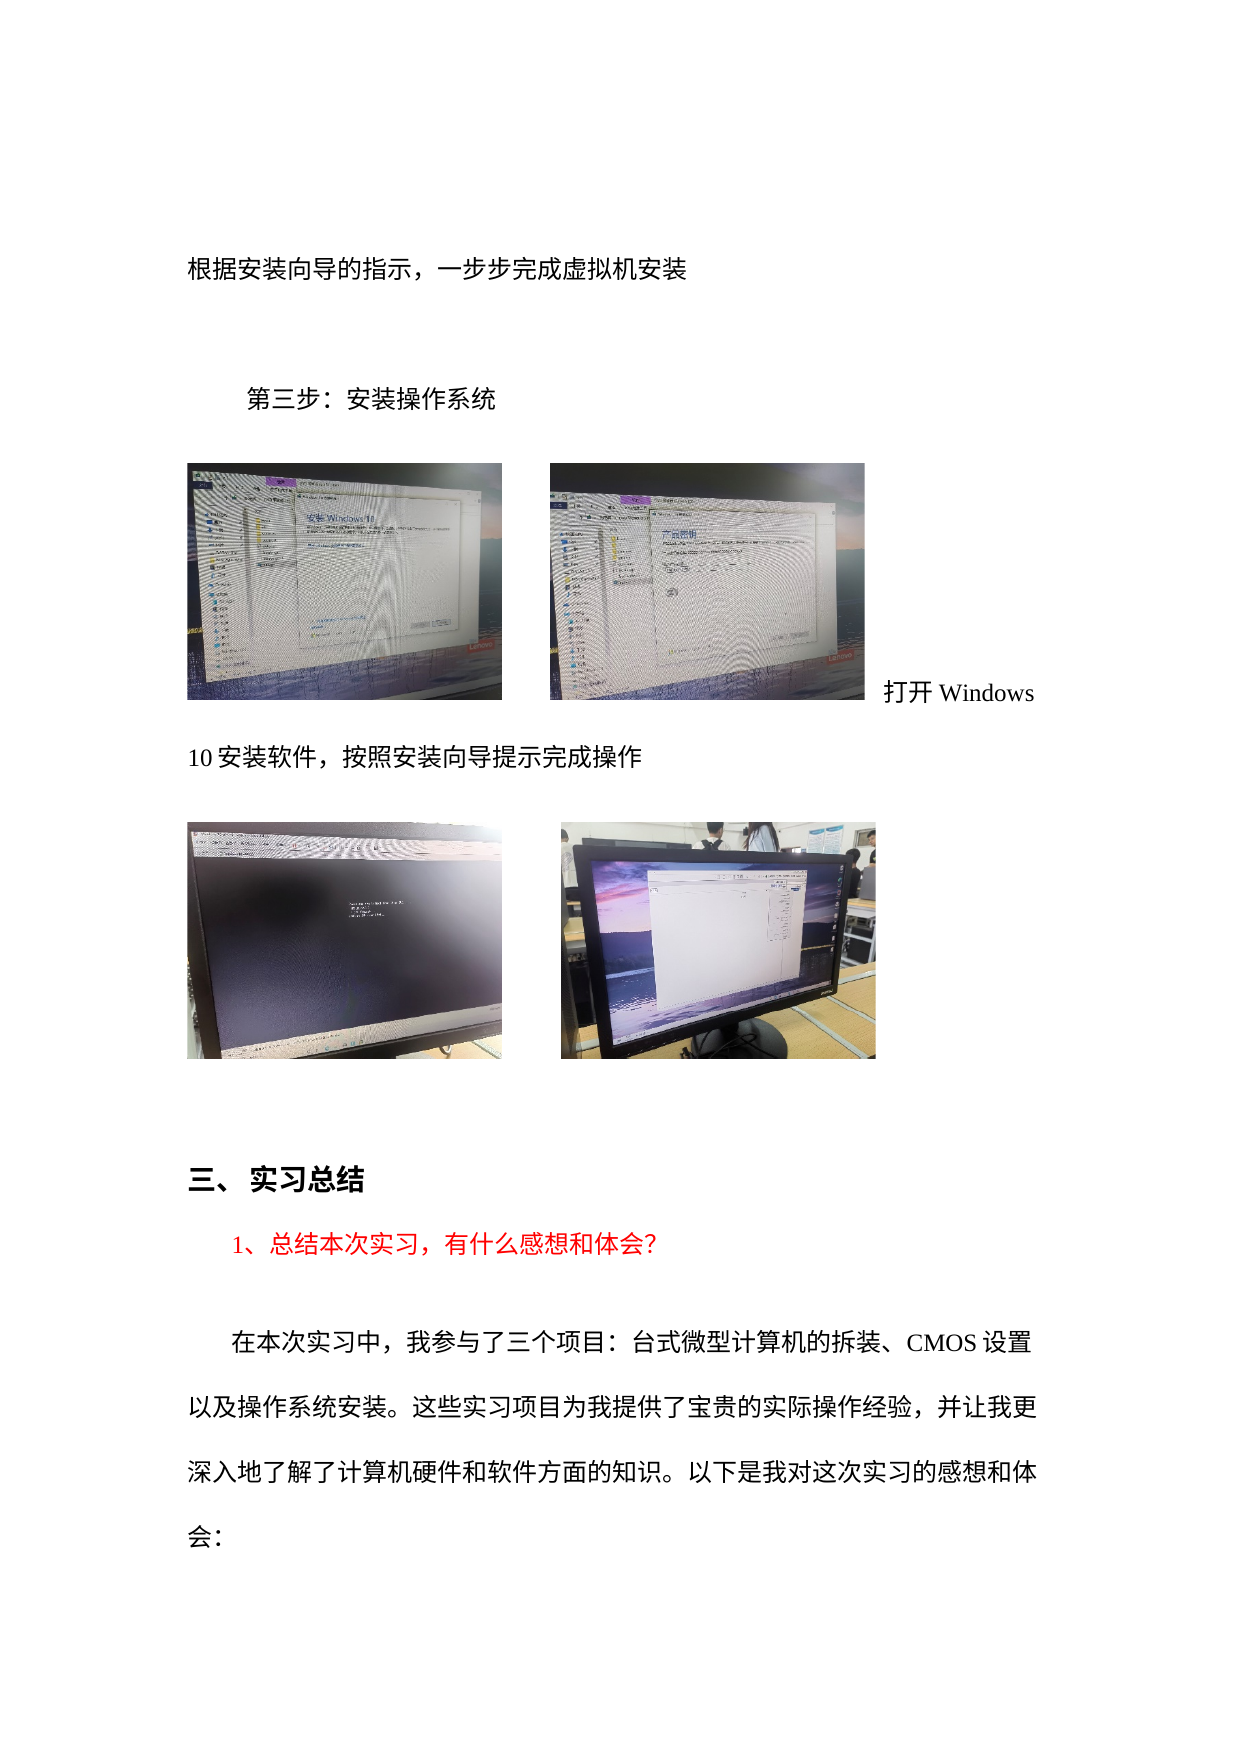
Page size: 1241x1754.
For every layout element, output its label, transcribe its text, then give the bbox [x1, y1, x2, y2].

picture [187, 463, 502, 700]
picture [550, 463, 865, 700]
picture [561, 822, 876, 1059]
text 第三步：安装操作系统 [187, 365, 1053, 430]
text 1、总结本次实习，有什么感想和体会？ [187, 1210, 1053, 1275]
text 在本次实习中，我参与了三个项目：台式微型计算机的拆装、CMOS设置以及操作系统安装。这些实习项目为我提供了宝贵的实际操作经验，并让我更深入地了解了计算机硬件和软件方面的知识。以下是我对这次实习的感想和体会： [187, 1308, 1053, 1568]
text 根据安装向导的指示，一步步完成虚拟机安装 [187, 235, 1053, 300]
text 三、 实习总结 [187, 1145, 1053, 1210]
text 打开Windows 10安装软件，按照安装向导提示完成操作 [187, 658, 1053, 788]
picture [187, 822, 502, 1059]
